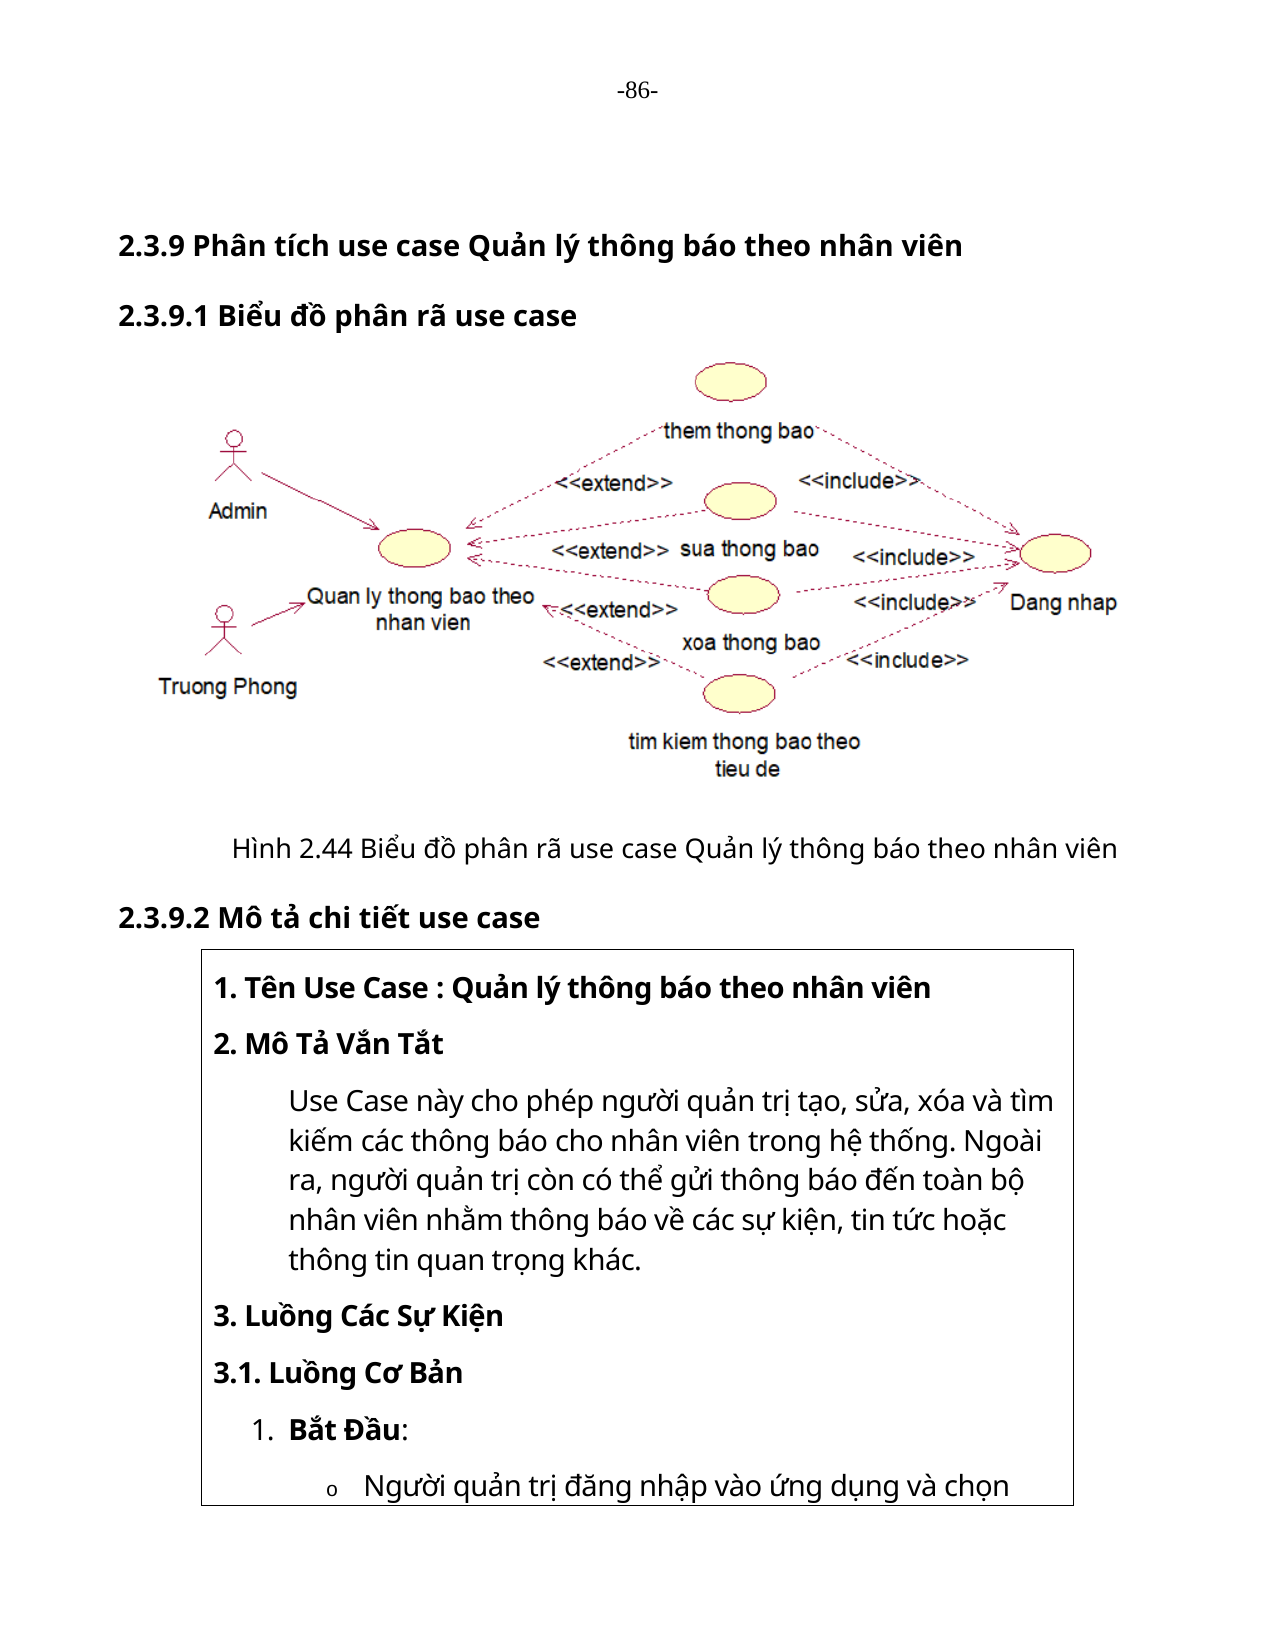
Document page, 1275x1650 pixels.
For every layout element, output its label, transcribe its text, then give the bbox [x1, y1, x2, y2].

subtitle 2.3.9 Phân tích use case Quản lý thông báo theo nhân viên [118, 225, 1157, 264]
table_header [202, 950, 1073, 1505]
subtitle 2.3.9.1 Biểu đồ phân rã use case [118, 296, 1157, 335]
text Hình 2.44 Biểu đồ phân rã use case Quản lý thông báo theo nhân viên [193, 830, 1157, 867]
subtitle 2.3.9.2 Mô tả chi tiết use case [118, 897, 1157, 937]
picture [118, 347, 1157, 805]
